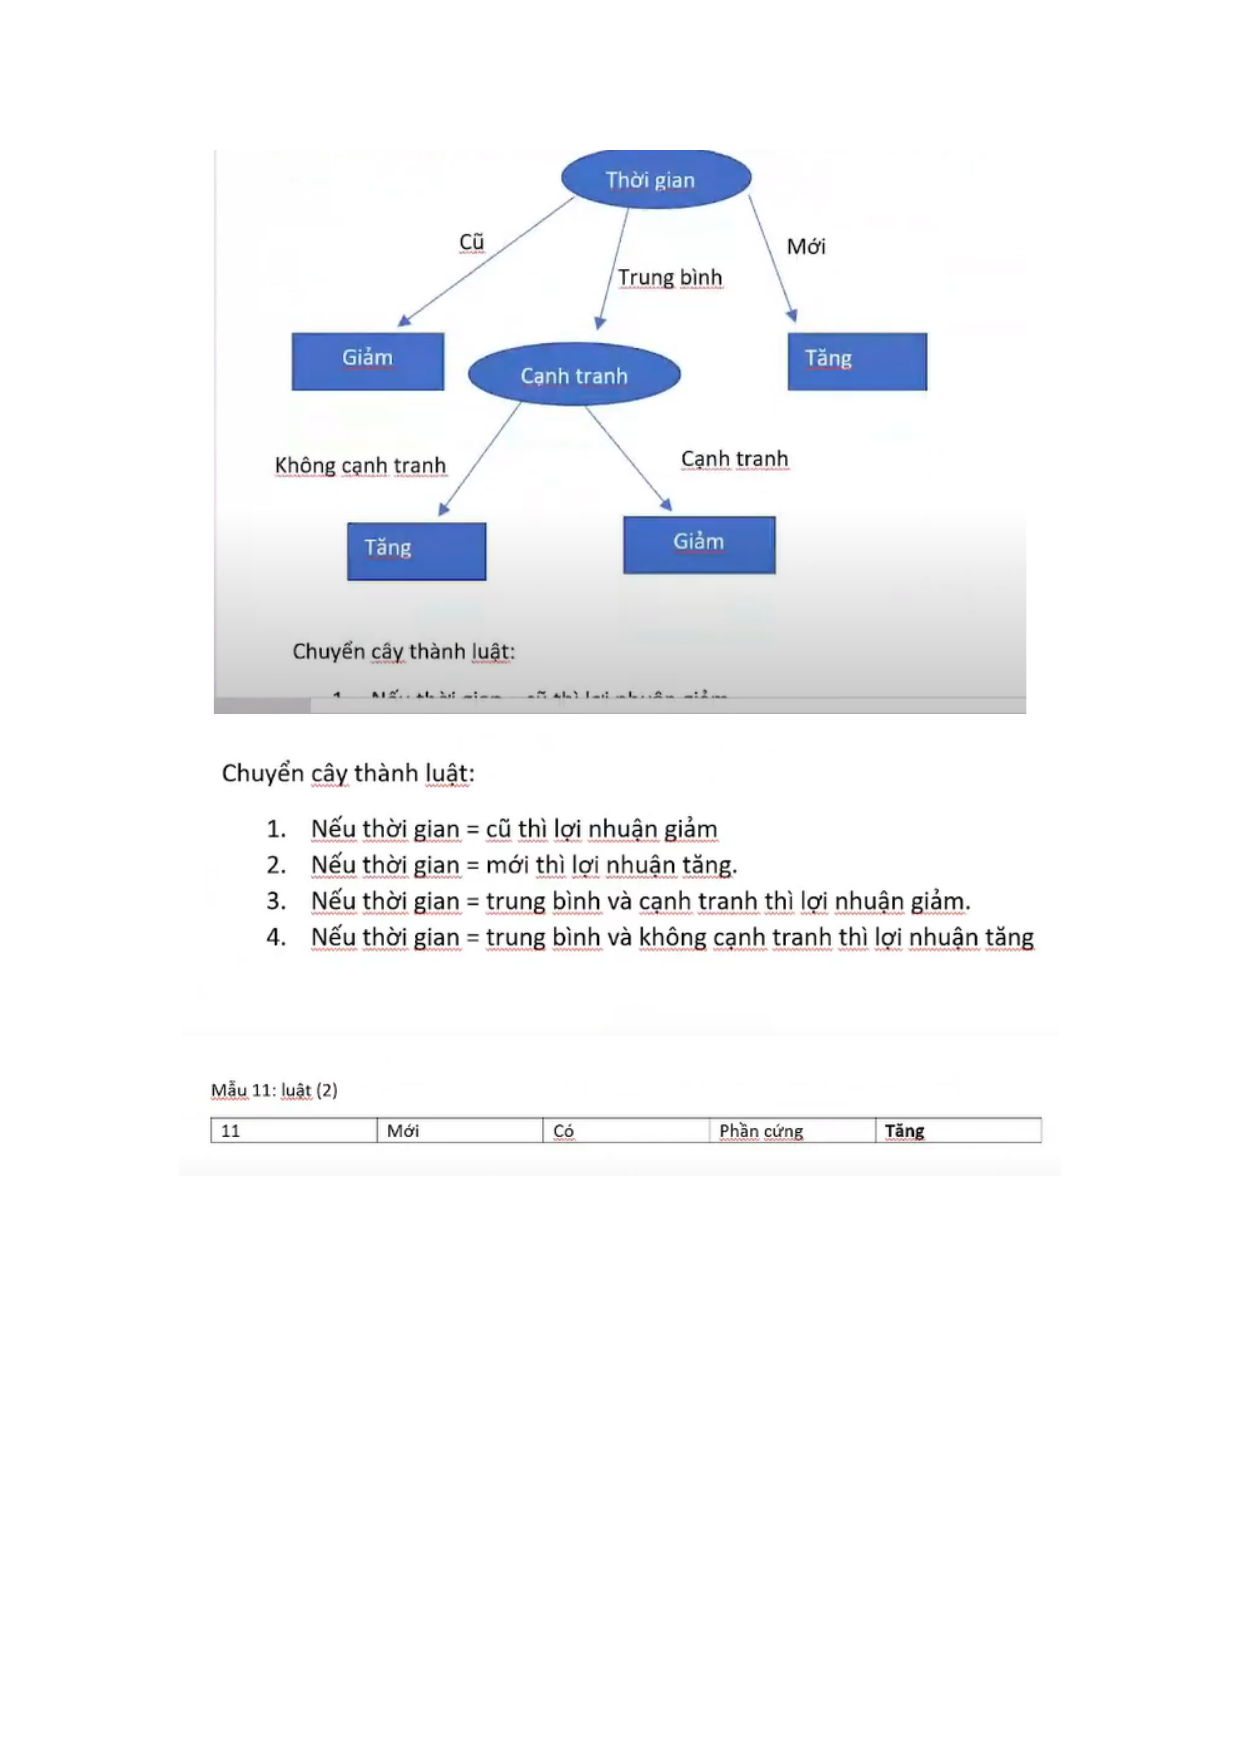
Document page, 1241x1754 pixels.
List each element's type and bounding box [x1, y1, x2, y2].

picture [213, 150, 1027, 714]
picture [178, 1054, 1062, 1176]
picture [182, 732, 1059, 1036]
